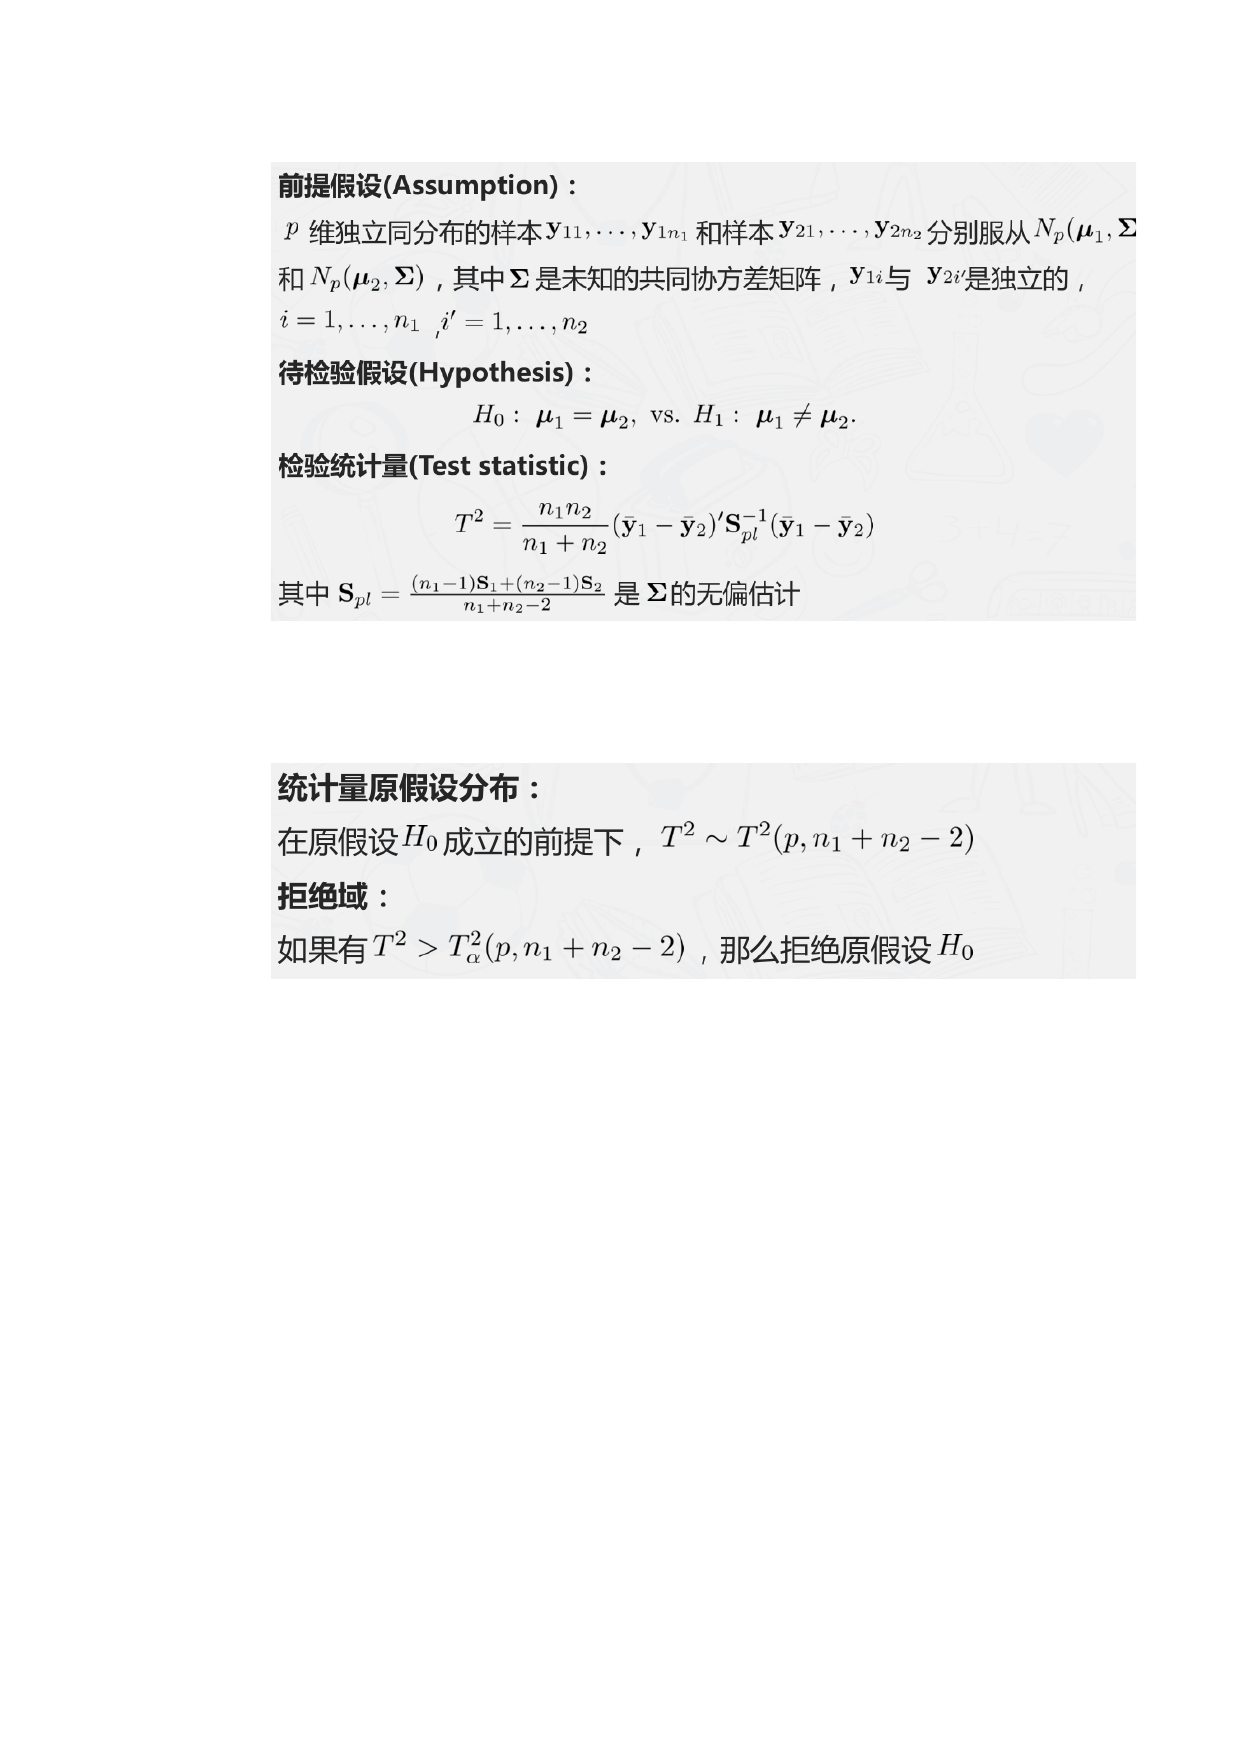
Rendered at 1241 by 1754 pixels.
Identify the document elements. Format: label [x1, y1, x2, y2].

picture [270, 162, 1137, 621]
picture [270, 763, 1137, 979]
